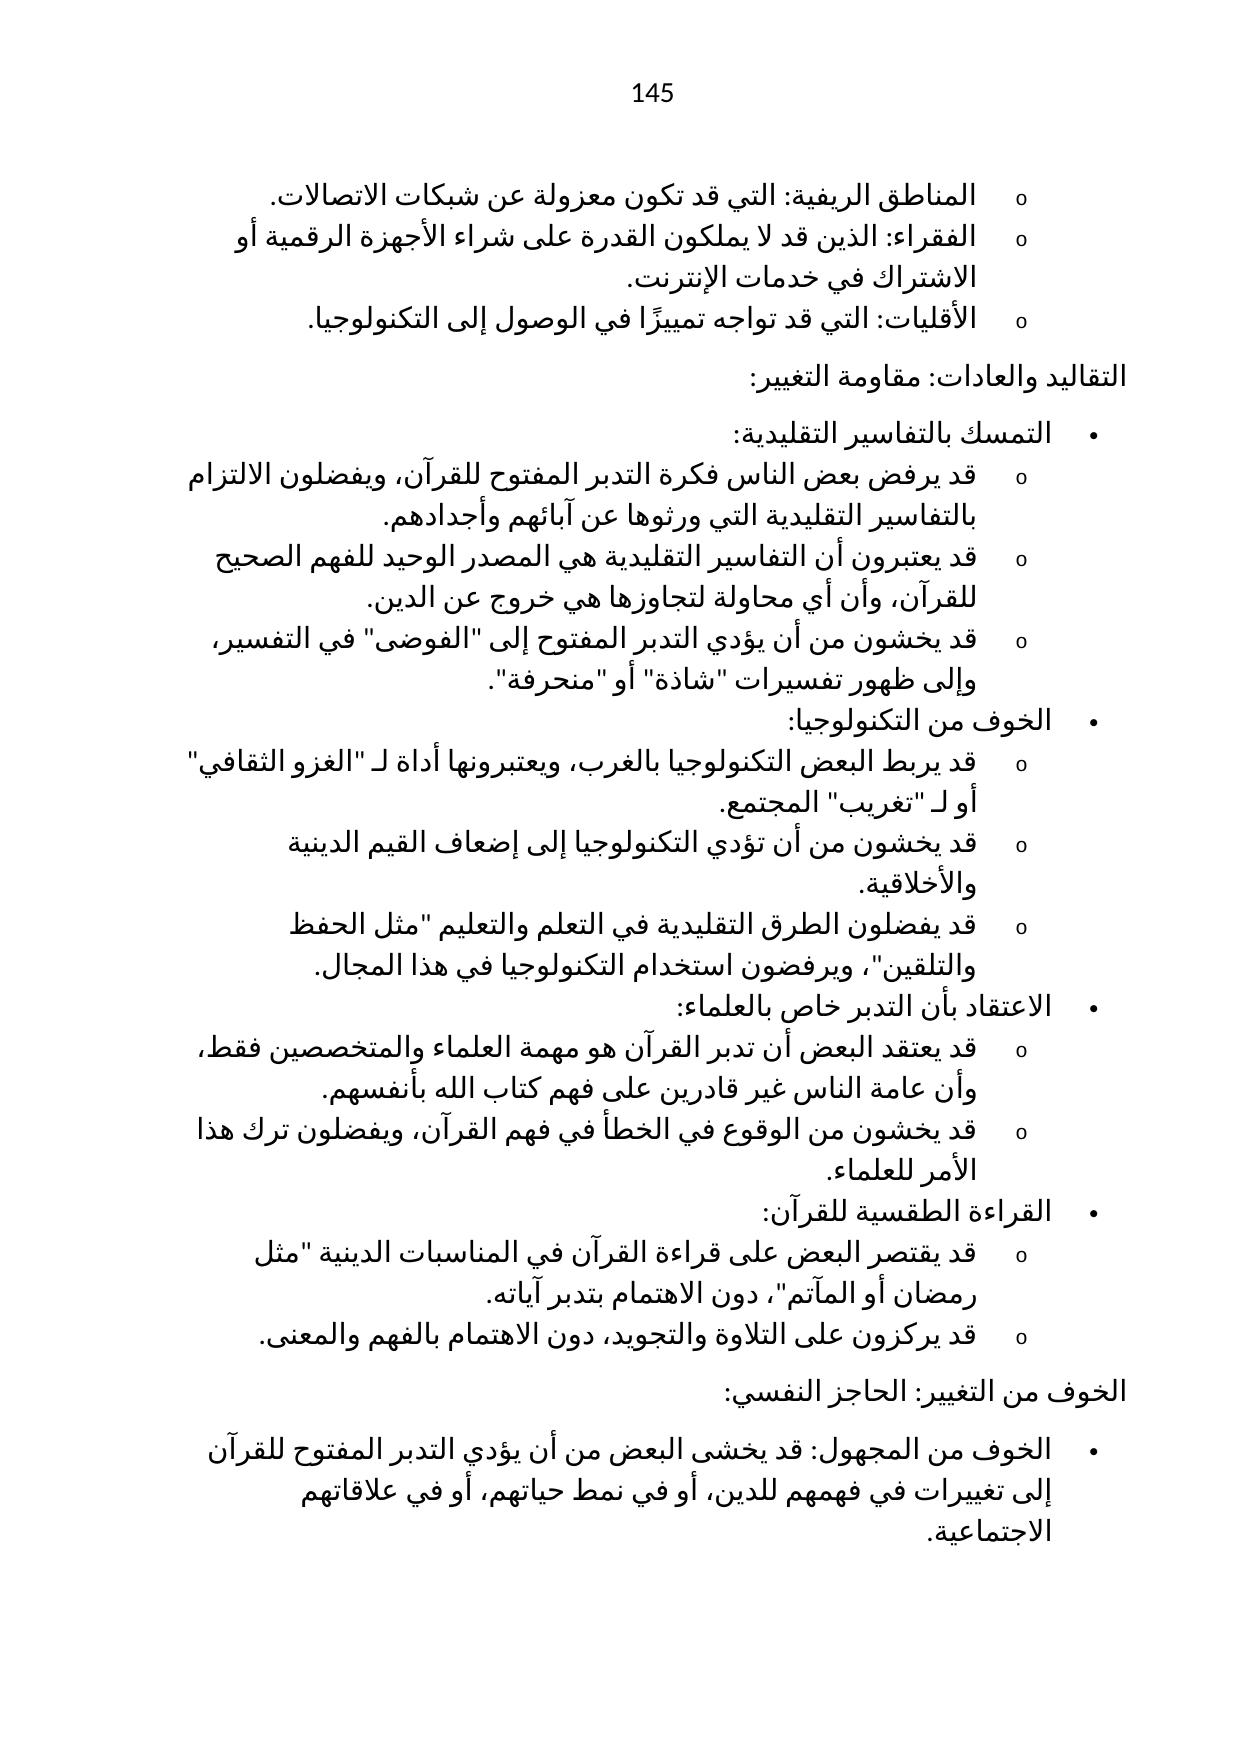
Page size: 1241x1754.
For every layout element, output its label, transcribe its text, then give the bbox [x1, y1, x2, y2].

list قد يرفض بعض الناس فكرة التدبر المفتوح للقرآن، ويفضلون الالتزام بالتفاسير التقليدية التي ورثوها عن آبائهم وأجدادهم. [177, 456, 1015, 533]
list قد يخشون من أن تؤدي التكنولوجيا إلى إضعاف القيم الدينية والأخلاقية. [177, 824, 1015, 901]
list المناطق الريفية: التي قد تكون معزولة عن شبكات الاتصالات. [177, 177, 1015, 213]
text التقاليد والعادات: مقاومة التغيير: [177, 358, 1128, 393]
list التمسك بالتفاسير التقليدية: [177, 415, 1090, 451]
list قد يعتبرون أن التفاسير التقليدية هي المصدر الوحيد للفهم الصحيح للقرآن، وأن أي محاولة لتجاوزها هي خروج عن الدين. [177, 538, 1015, 614]
list قد يركزون على التلاوة والتجويد، دون الاهتمام بالفهم والمعنى. [177, 1316, 1015, 1351]
list الأقليات: التي قد تواجه تمييزًا في الوصول إلى التكنولوجيا. [177, 300, 1015, 336]
list قد يربط البعض التكنولوجيا بالغرب، ويعتبرونها أداة لـ "الغزو الثقافي" أو لـ "تغريب" المجتمع. [177, 743, 1015, 819]
list قد يخشون من الوقوع في الخطأ في فهم القرآن، ويفضلون ترك هذا الأمر للعلماء. [177, 1111, 1015, 1188]
list قد يعتقد البعض أن تدبر القرآن هو مهمة العلماء والمتخصصين فقط، وأن عامة الناس غير قادرين على فهم كتاب الله بأنفسهم. [177, 1029, 1015, 1106]
list قد يخشون من أن يؤدي التدبر المفتوح إلى "الفوضى" في التفسير، وإلى ظهور تفسيرات "شاذة" أو "منحرفة". [177, 620, 1015, 696]
list الخوف من التكنولوجيا: [177, 702, 1090, 737]
list الاعتقاد بأن التدبر خاص بالعلماء: [177, 988, 1090, 1024]
list قد يقتصر البعض على قراءة القرآن في المناسبات الدينية "مثل رمضان أو المآتم"، دون الاهتمام بتدبر آياته. [177, 1234, 1015, 1311]
list الخوف من المجهول: قد يخشى البعض من أن يؤدي التدبر المفتوح للقرآن إلى تغييرات في فهمهم للدين، أو في نمط حياتهم، أو في علاقاتهم الاجتماعية. [177, 1431, 1090, 1548]
list الفقراء: الذين قد لا يملكون القدرة على شراء الأجهزة الرقمية أو الاشتراك في خدمات الإنترنت. [177, 218, 1015, 295]
list القراءة الطقسية للقرآن: [177, 1193, 1090, 1229]
text الخوف من التغيير: الحاجز النفسي: [177, 1373, 1128, 1409]
list قد يفضلون الطرق التقليدية في التعلم والتعليم "مثل الحفظ والتلقين"، ويرفضون استخدام التكنولوجيا في هذا المجال. [177, 906, 1015, 983]
